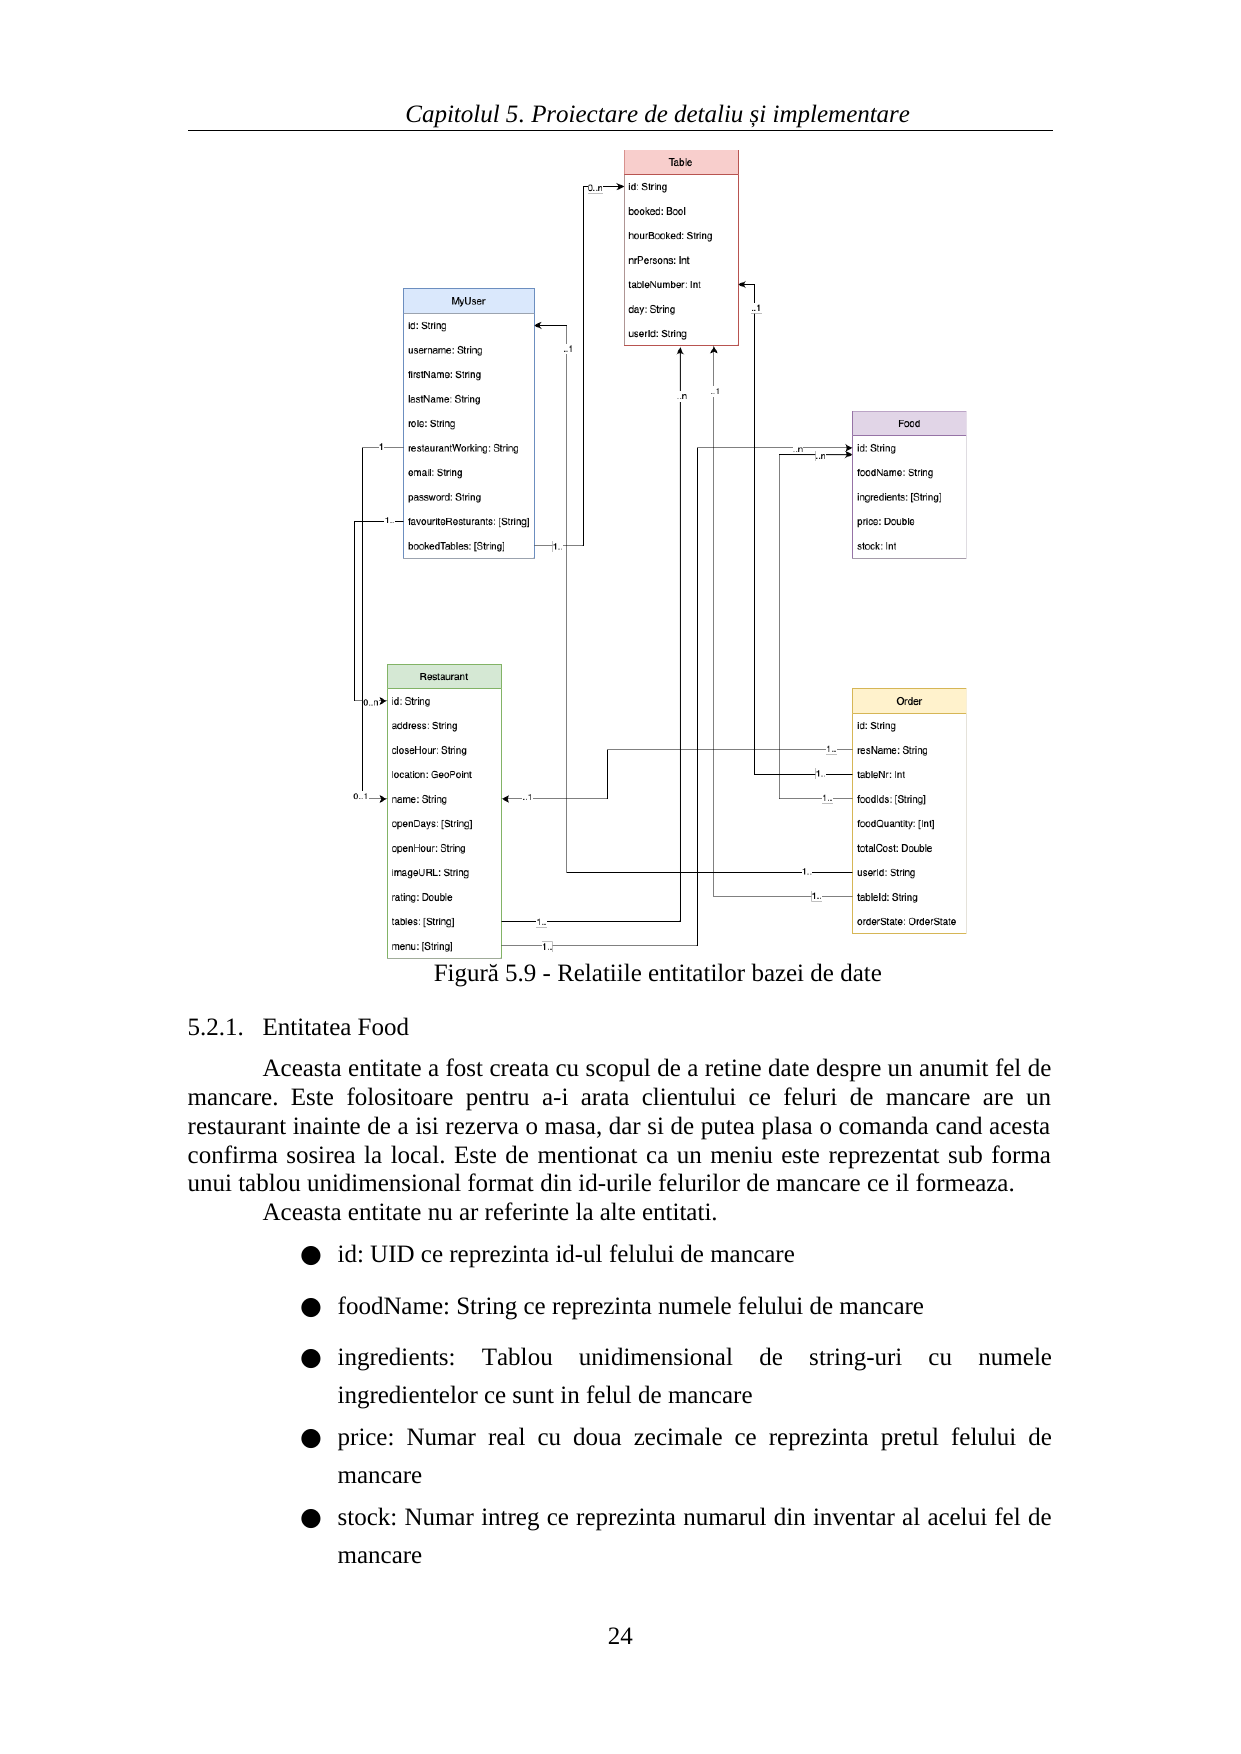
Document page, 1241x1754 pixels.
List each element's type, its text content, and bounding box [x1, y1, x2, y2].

list price: Numar real cu doua zecimale ce reprezinta pretul felului de mancare [300, 1408, 1053, 1488]
picture [348, 150, 967, 959]
subtitle Entitatea Food [187, 1012, 1053, 1041]
list stock: Numar intreg ce reprezinta numarul din inventar al acelui fel de mancare [300, 1488, 1053, 1568]
list ingredients: Tablou unidimensional de string-uri cu numele ingredientelor ce sunt in felul de mancare [300, 1328, 1053, 1408]
text Aceasta entitate nu ar referinte la alte entitati. [187, 1197, 1053, 1226]
list id: UID ce reprezinta id-ul felului de mancare [300, 1226, 1053, 1277]
text Aceasta entitate a fost creata cu scopul de a retine date despre un anumit fel de mancare. Este folositoare pentru a-i arata clientului ce feluri de mancare are un restaurant inainte de a isi rezerva o masa, dar si de putea plasa o comanda cand acesta confirma sosirea la local. Este de mentionat ca un meniu este reprezentat sub forma unui tablou unidimensional format din id-urile felurilor de mancare ce il formeaza. [187, 1053, 1053, 1197]
list foodName: String ce reprezinta numele felului de mancare [300, 1277, 1053, 1328]
